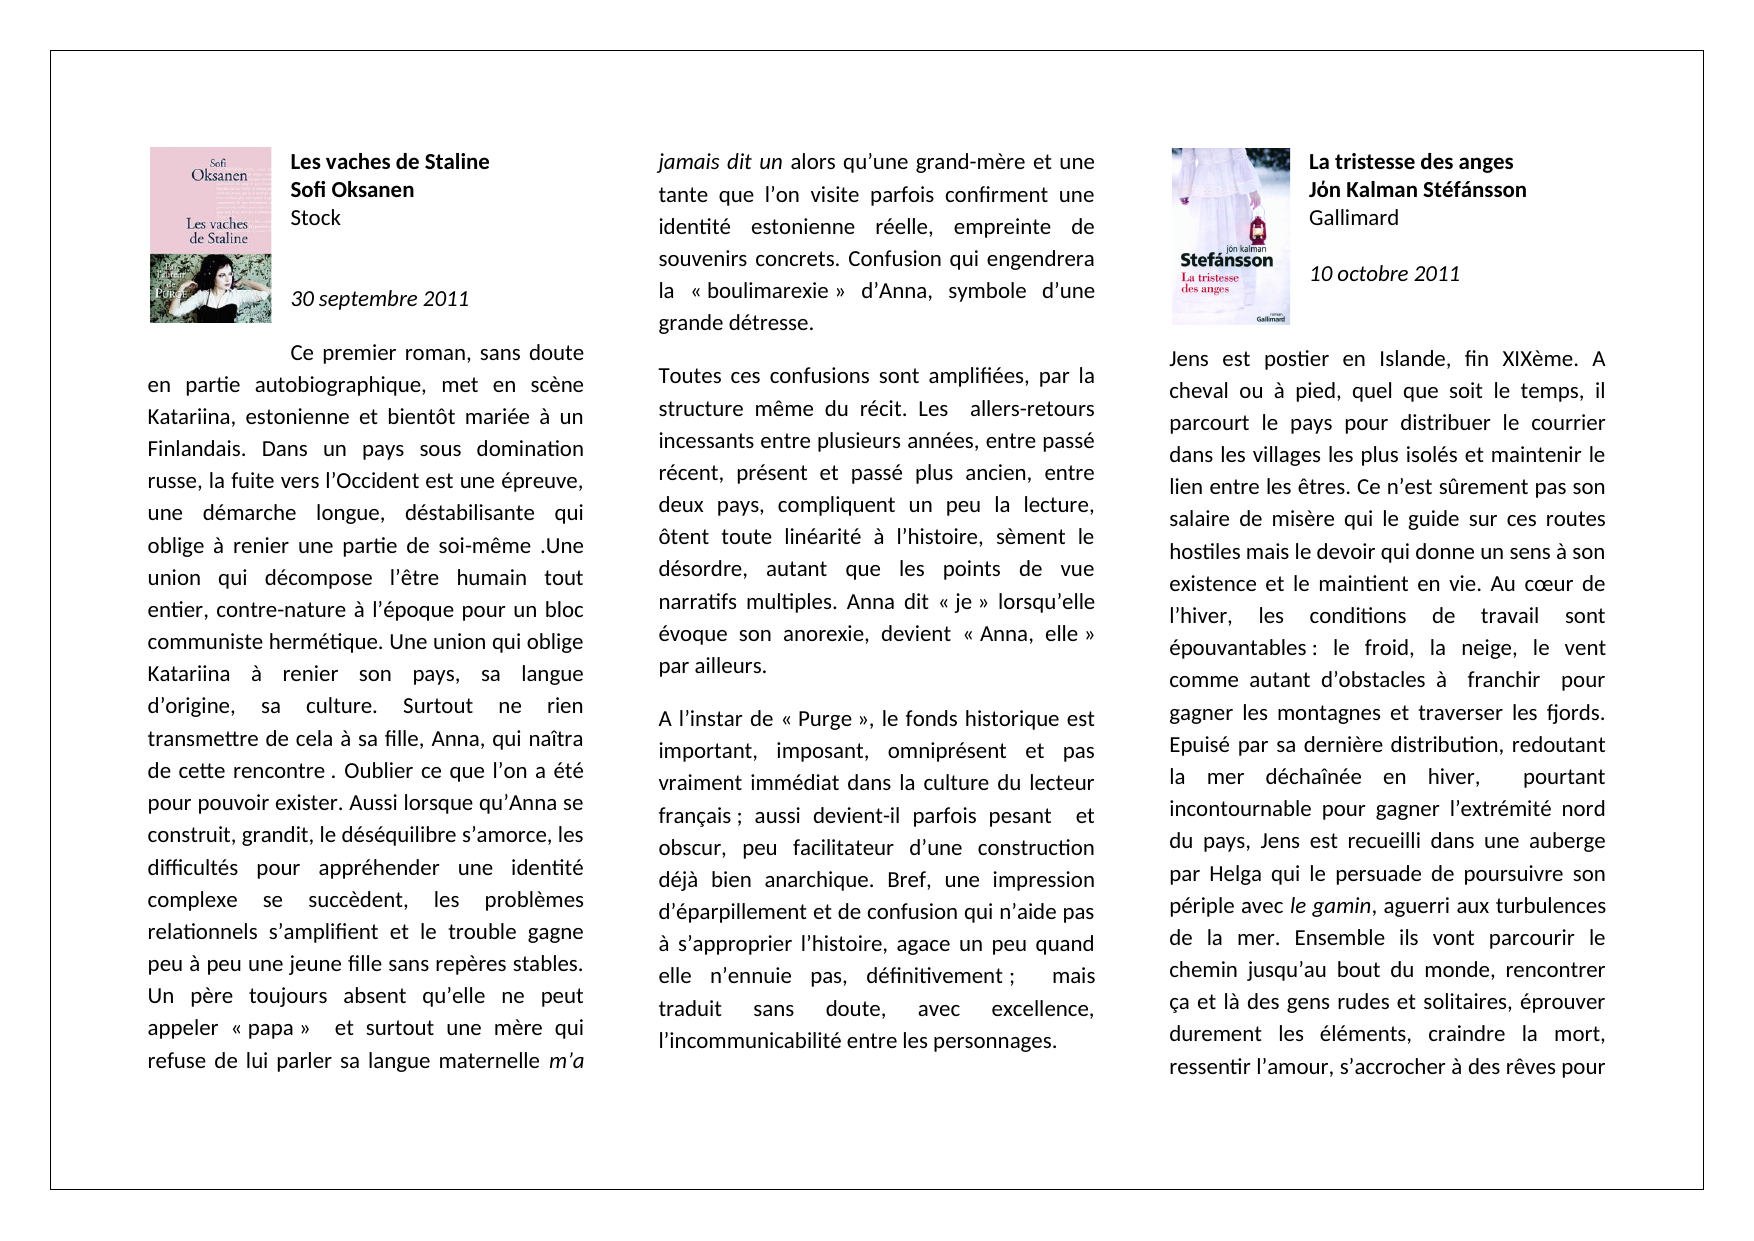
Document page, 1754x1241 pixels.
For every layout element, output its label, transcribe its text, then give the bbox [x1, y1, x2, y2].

text Ce premier roman, sans doute en partie autobiographique, met en scène Katariina, estonienne et bientôt mariée à un Finlandais. Dans un pays sous domination russe, la fuite vers l’Occident est une épreuve, une démarche longue, déstabilisante qui oblige à renier une partie de soi-même .Une union qui décompose l’être humain tout entier, contre-nature à l’époque pour un bloc communiste hermétique. Une union qui oblige Katariina à renier son pays, sa langue d’origine, sa culture. Surtout ne rien transmettre de cela à sa fille, Anna, qui naîtra de cette rencontre . Oublier ce que l’on a été pour pouvoir exister. Aussi lorsque qu’Anna se construit, grandit, le déséquilibre s’amorce, les difficultés pour appréhender une identité complexe se succèdent, les problèmes relationnels s’amplifient et le trouble gagne peu à peu une jeune fille sans repères stables. Un père toujours absent qu’elle ne peut appeler « papa » et surtout une mère qui refuse de lui parler sa langue maternelle m’a jamais dit un alors qu’une grand-mère et une tante que l’on visite parfois confirment une identité estonienne réelle, empreinte de souvenirs concrets. Confusion qui engendrera la « boulimarexie » d’Anna, symbole d’une grande détresse. [147, 338, 584, 1074]
text Toutes ces confusions sont amplifiées, par la structure même du récit. Les allers-retours incessants entre plusieurs années, entre passé récent, présent et passé plus ancien, entre deux pays, compliquent un peu la lecture, ôtent toute linéarité à l’histoire, sèment le désordre, autant que les points de vue narratifs multiples. Anna dit « je » lorsqu’elle évoque son anorexie, devient « Anna, elle » par ailleurs. [658, 361, 1095, 679]
text Ce premier roman, sans doute en partie autobiographique, met en scène Katariina, estonienne et bientôt mariée à un Finlandais. Dans un pays sous domination russe, la fuite vers l’Occident est une épreuve, une démarche longue, déstabilisante qui oblige à renier une partie de soi-même .Une union qui décompose l’être humain tout entier, contre-nature à l’époque pour un bloc communiste hermétique. Une union qui oblige Katariina à renier son pays, sa langue d’origine, sa culture. Surtout ne rien transmettre de cela à sa fille, Anna, qui naîtra de cette rencontre . Oublier ce que l’on a été pour pouvoir exister. Aussi lorsque qu’Anna se construit, grandit, le déséquilibre s’amorce, les difficultés pour appréhender une identité complexe se succèdent, les problèmes relationnels s’amplifient et le trouble gagne peu à peu une jeune fille sans repères stables. Un père toujours absent qu’elle ne peut appeler « papa » et surtout une mère qui refuse de lui parler sa langue maternelle m’a jamais dit un alors qu’une grand-mère et une tante que l’on visite parfois confirment une identité estonienne réelle, empreinte de souvenirs concrets. Confusion qui engendrera la « boulimarexie » d’Anna, symbole d’une grande détresse. [658, 147, 1095, 336]
text Gallimard [1291, 203, 1606, 232]
text A l’instar de « Purge », le fonds historique est important, imposant, omniprésent et pas vraiment immédiat dans la culture du lecteur français ; aussi devient-il parfois pesant et obscur, peu facilitateur d’une construction déjà bien anarchique. Bref, une impression d’éparpillement et de confusion qui n’aide pas à s’approprier l’histoire, agace un peu quand elle n’ennuie pas, définitivement ; mais traduit sans doute, avec excellence, l’incommunicabilité entre les personnages. [658, 704, 1095, 1054]
text La tristesse des anges [1169, 147, 1606, 176]
text 10 octobre 2011 [1291, 259, 1606, 288]
text Stock [272, 203, 584, 232]
text Sofi Oksanen [272, 176, 584, 203]
text 30 septembre 2011 [272, 284, 584, 313]
picture [150, 147, 272, 323]
text Les vaches de Staline [272, 147, 584, 176]
text Jόn Kalman Stéfánsson [1291, 176, 1606, 203]
picture [1171, 148, 1291, 323]
